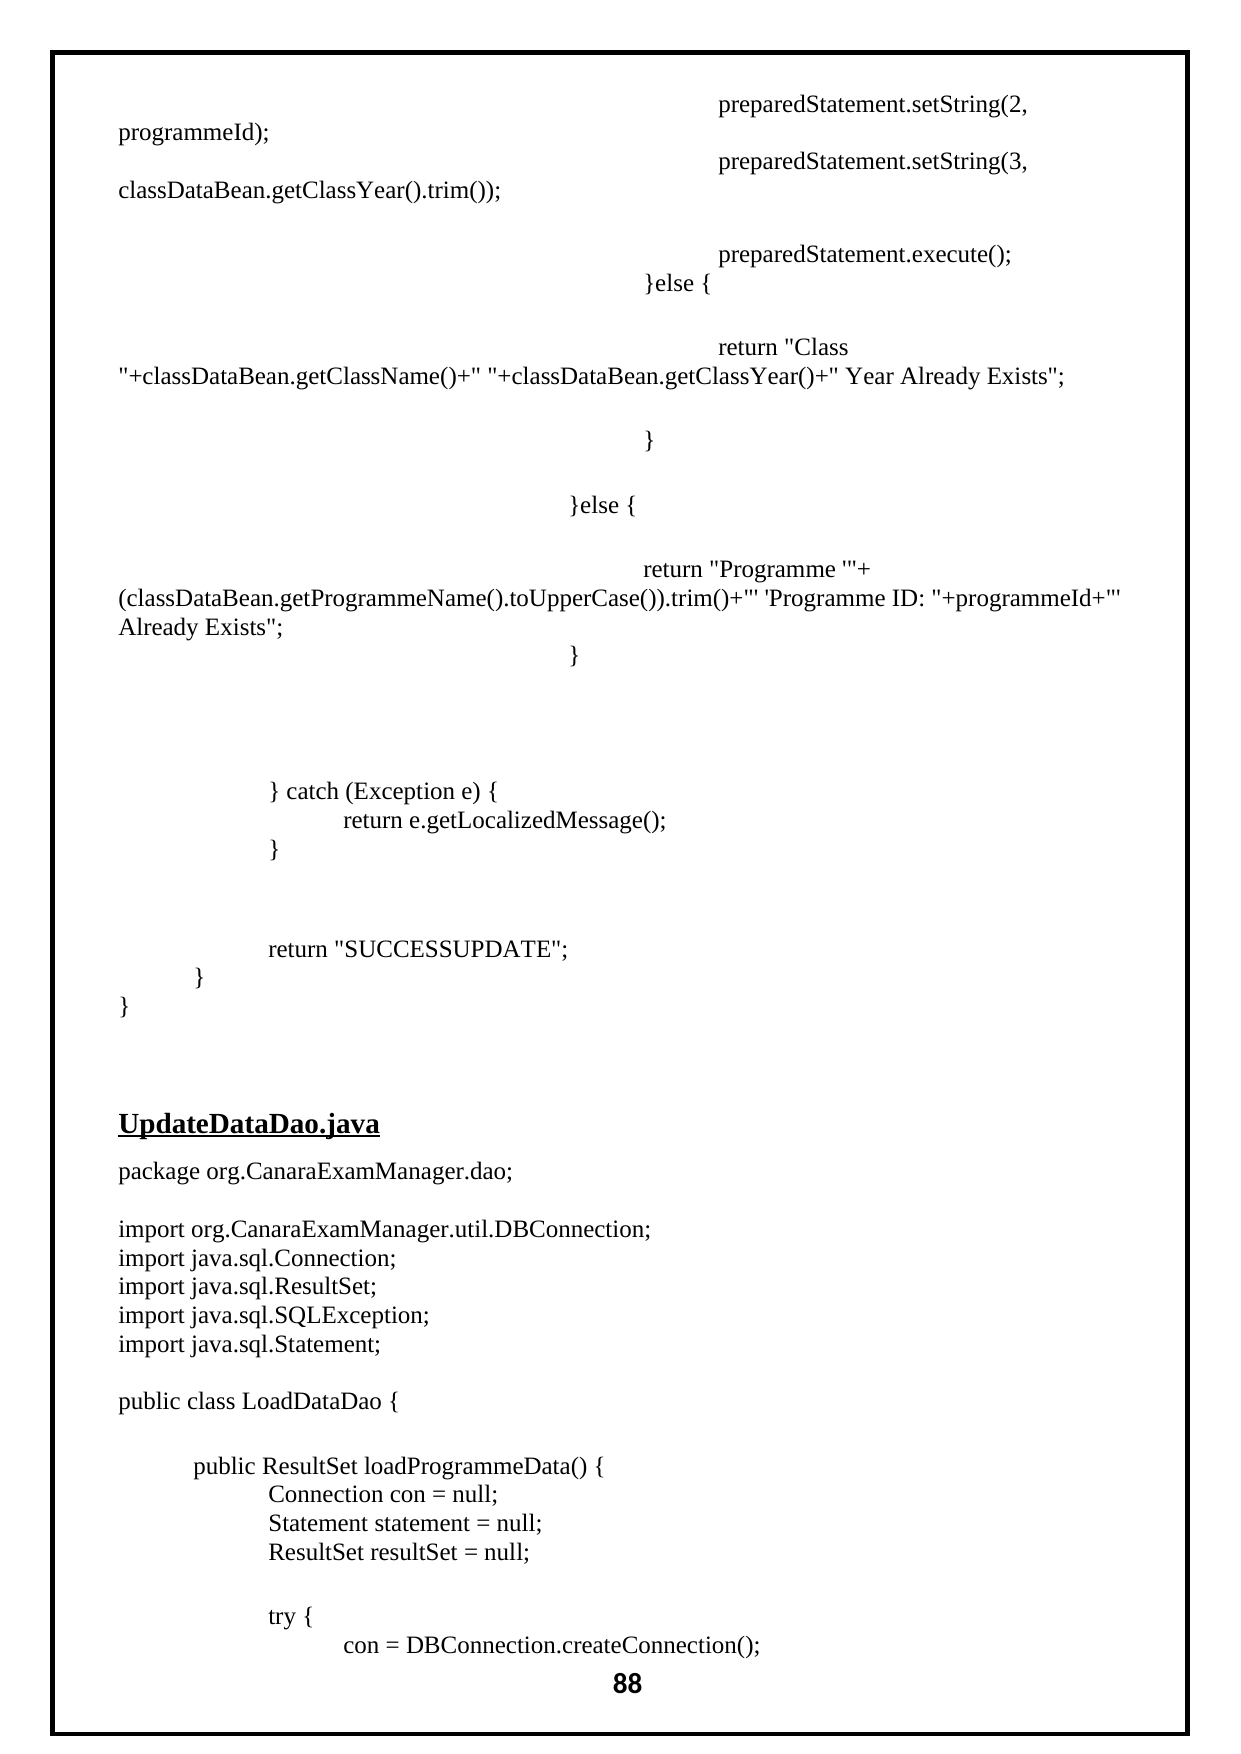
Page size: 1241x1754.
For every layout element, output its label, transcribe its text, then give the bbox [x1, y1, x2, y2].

text }else { [118, 268, 1137, 297]
text import java.sql.ResultSet; [118, 1271, 1137, 1300]
text return "SUCCESSUPDATE"; [118, 934, 1137, 962]
text preparedStatement.setString(2, programmeId); [118, 89, 1137, 146]
text import org.CanaraExamManager.util.DBConnection; [118, 1214, 1137, 1243]
text preparedStatement.setString(3, classDataBean.getClassYear().trim()); [118, 146, 1137, 204]
text try { [118, 1601, 1137, 1630]
text preparedStatement.execute(); [118, 239, 1137, 268]
text } catch (Exception e) { [118, 776, 1137, 805]
text return e.getLocalizedMessage(); [118, 805, 1137, 834]
text public class LoadDataDao { [118, 1386, 1137, 1415]
text } [118, 641, 1137, 669]
text import java.sql.Connection; [118, 1243, 1137, 1271]
text }else { [118, 490, 1137, 519]
text } [118, 962, 1137, 991]
text import java.sql.SQLException; [118, 1300, 1137, 1329]
text ResultSet resultSet = null; [118, 1537, 1137, 1566]
text import java.sql.Statement; [118, 1329, 1137, 1358]
text } [118, 834, 1137, 862]
text public ResultSet loadProgrammeData() { [118, 1451, 1137, 1479]
text Connection con = null; [118, 1479, 1137, 1508]
text UpdateDataDao.java [118, 1106, 1137, 1140]
text } [118, 426, 1137, 454]
text con = DBConnection.createConnection(); [118, 1630, 1137, 1659]
text package org.CanaraExamManager.dao; [118, 1156, 1137, 1185]
text return "Class "+classDataBean.getClassName()+" "+classDataBean.getClassYear()+" Year Already Exists"; [118, 332, 1137, 390]
text } [118, 991, 1137, 1020]
text Statement statement = null; [118, 1508, 1137, 1537]
text return "Programme '"+(classDataBean.getProgrammeName().toUpperCase()).trim()+"' 'Programme ID: "+programmeId+"' Already Exists"; [118, 554, 1137, 641]
